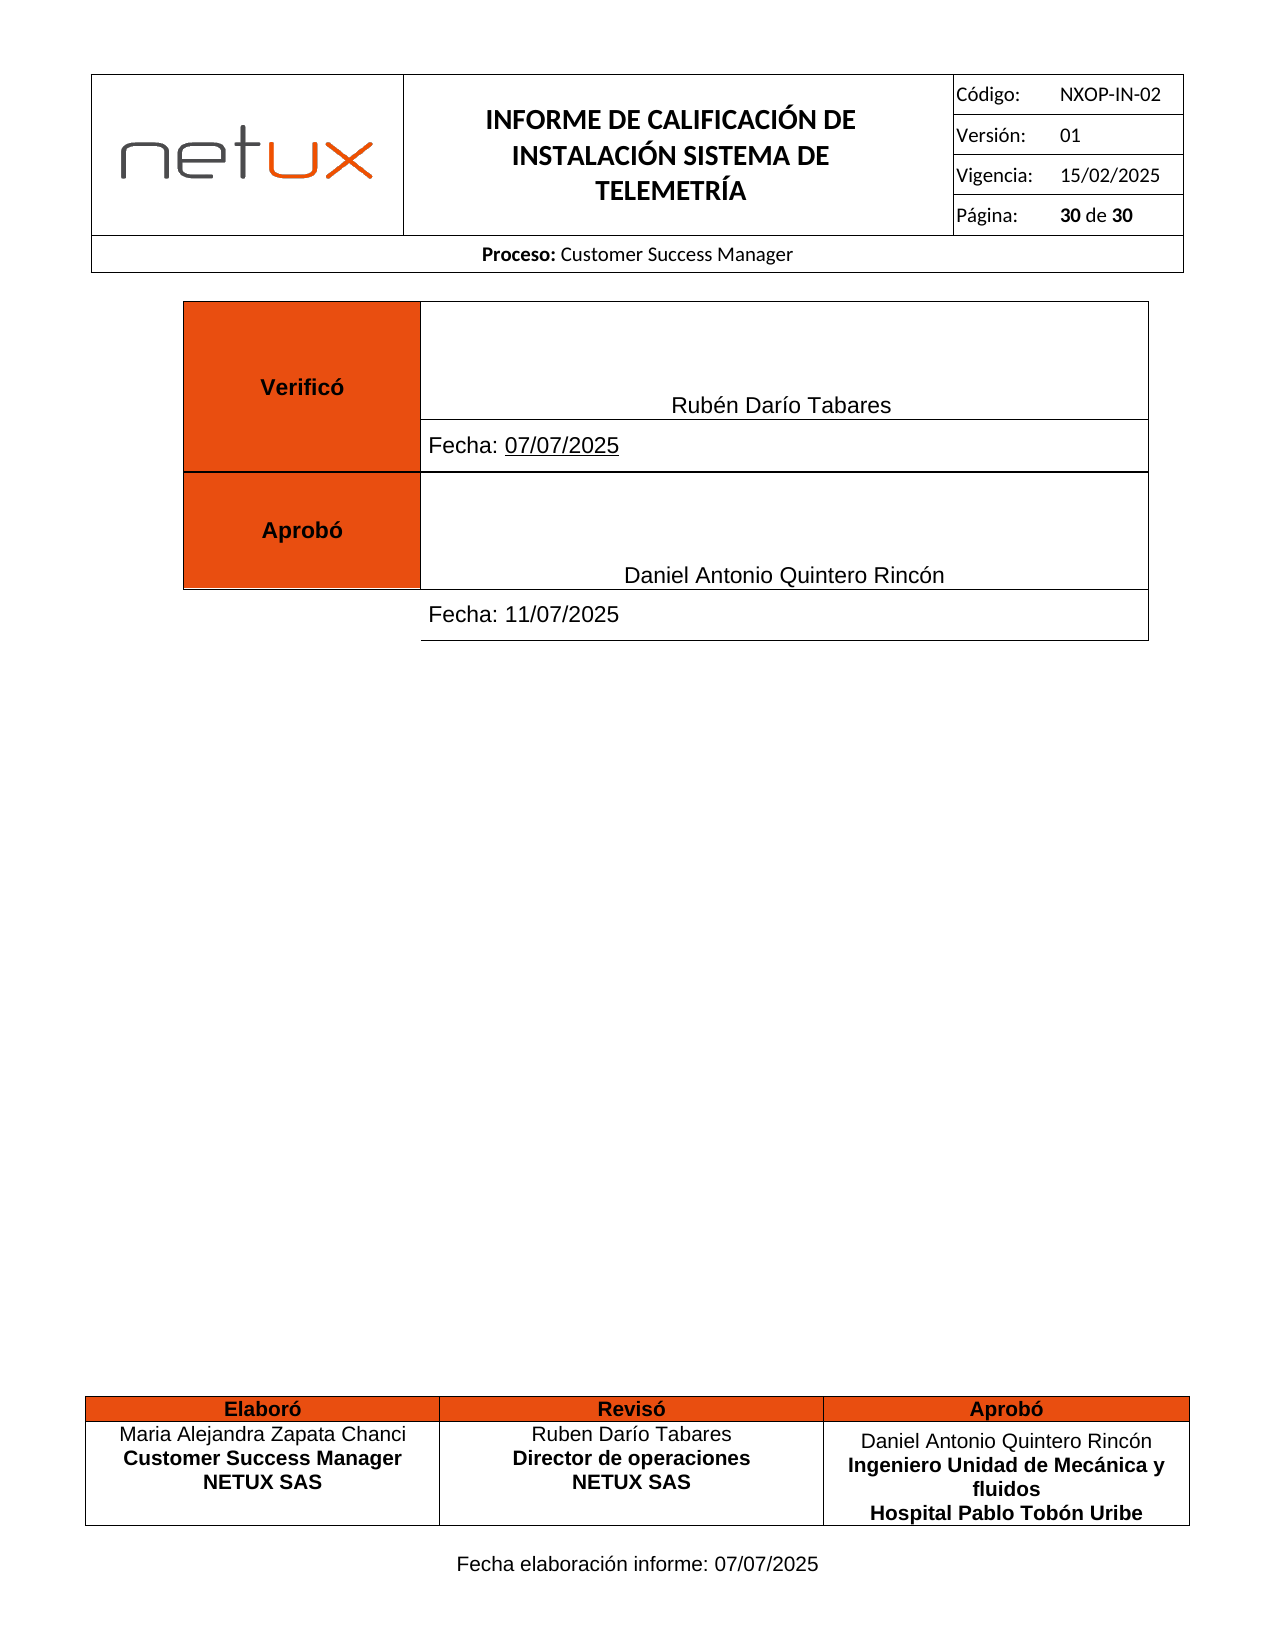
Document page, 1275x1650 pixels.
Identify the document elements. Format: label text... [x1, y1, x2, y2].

table_cell Daniel Antonio Quintero Rincón [421, 473, 1148, 588]
table_cell Aprobó [184, 473, 420, 588]
table_cell Fecha: 11/07/2025 [421, 590, 1148, 640]
table_cell Rubén Darío Tabares [421, 302, 1148, 418]
table_cell Fecha: 07/07/2025 [421, 420, 1148, 471]
picture [94, 107, 401, 203]
table_cell Verificó [184, 302, 420, 471]
